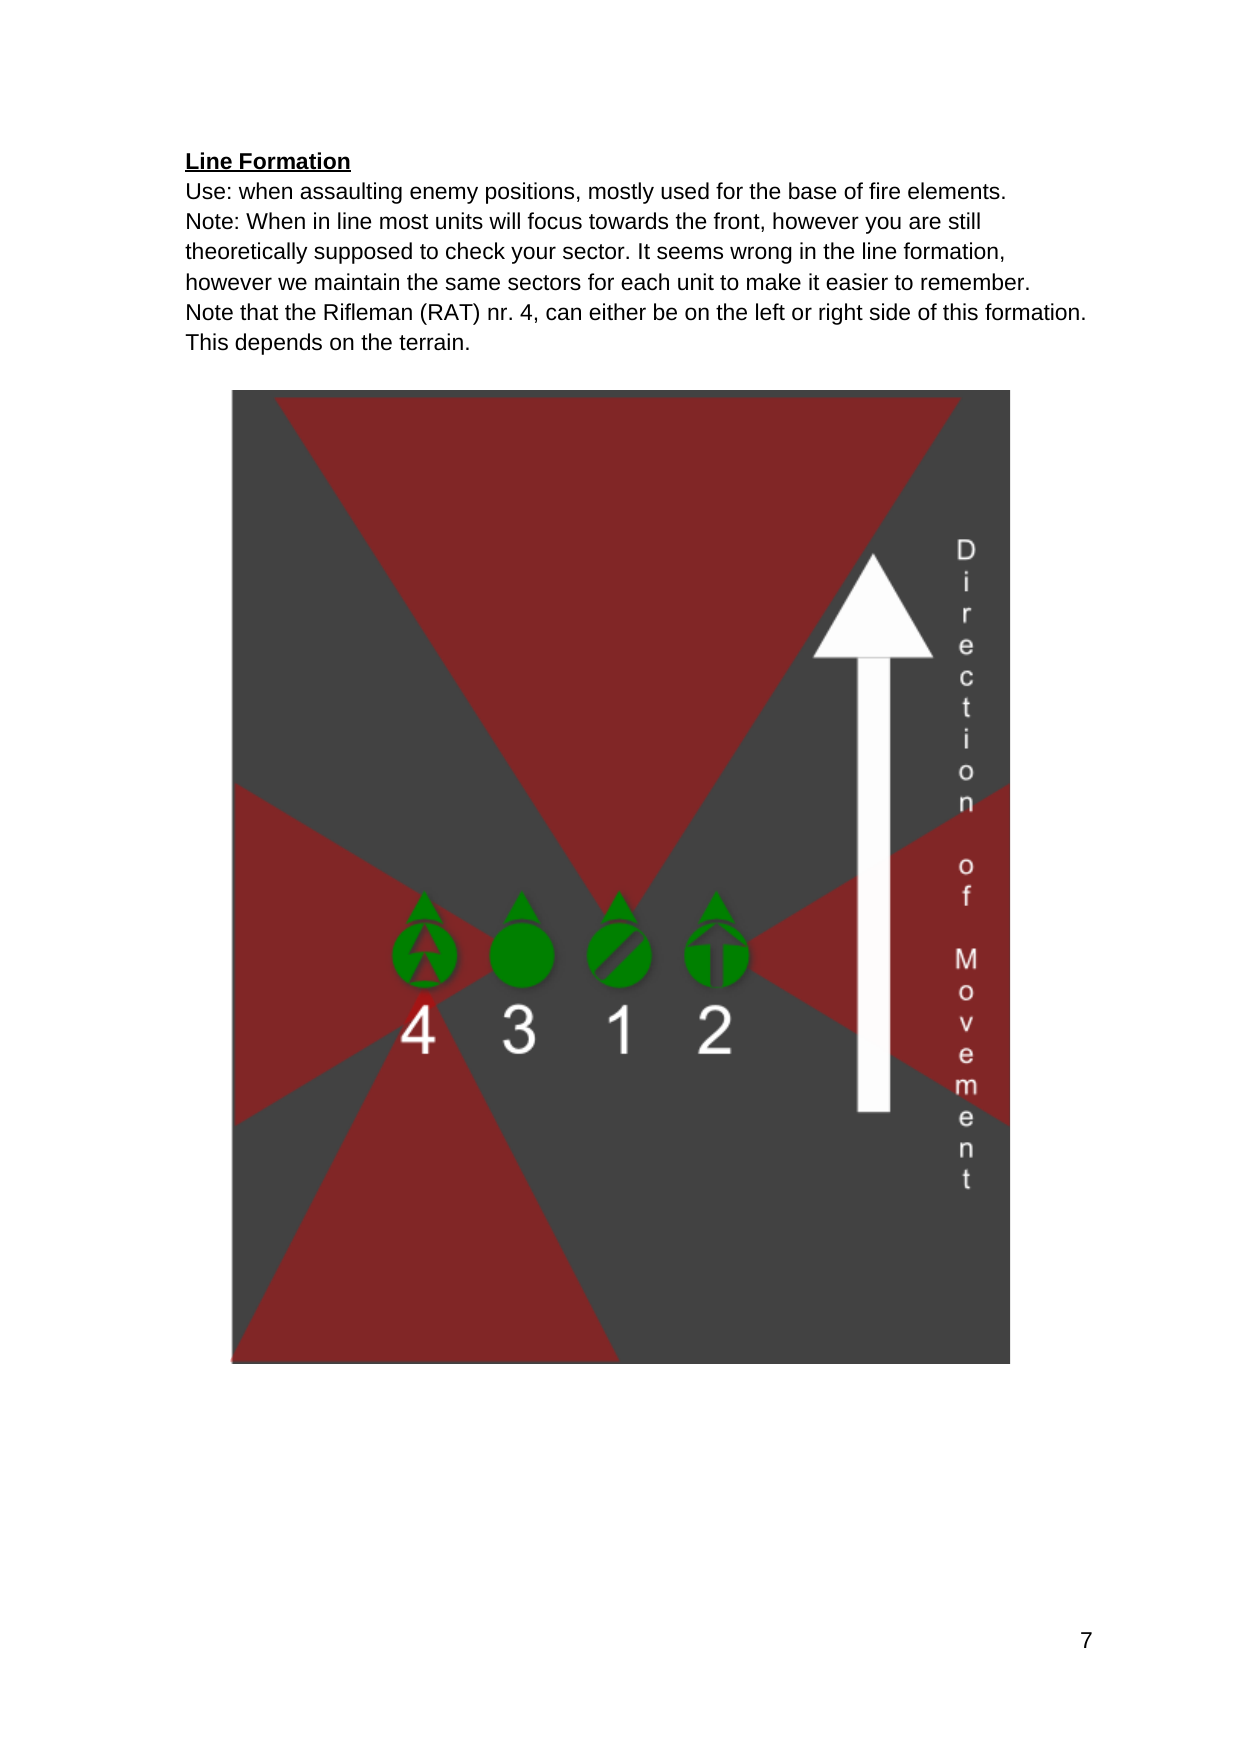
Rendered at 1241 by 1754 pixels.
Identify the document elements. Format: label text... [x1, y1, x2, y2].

text Line Formation Use: when assaulting enemy positions, mostly used for the base of fire elements. Note: When in line most units will focus towards the front, however you are still theoretically supposed to check your sector. It seems wrong in the line formation, however we maintain the same sectors for each unit to make it easier to remember. Note that the Rifleman (RAT) nr. 4, can either be on the left or right side of this formation. This depends on the terrain. [185, 148, 1093, 355]
picture [230, 390, 1011, 1364]
